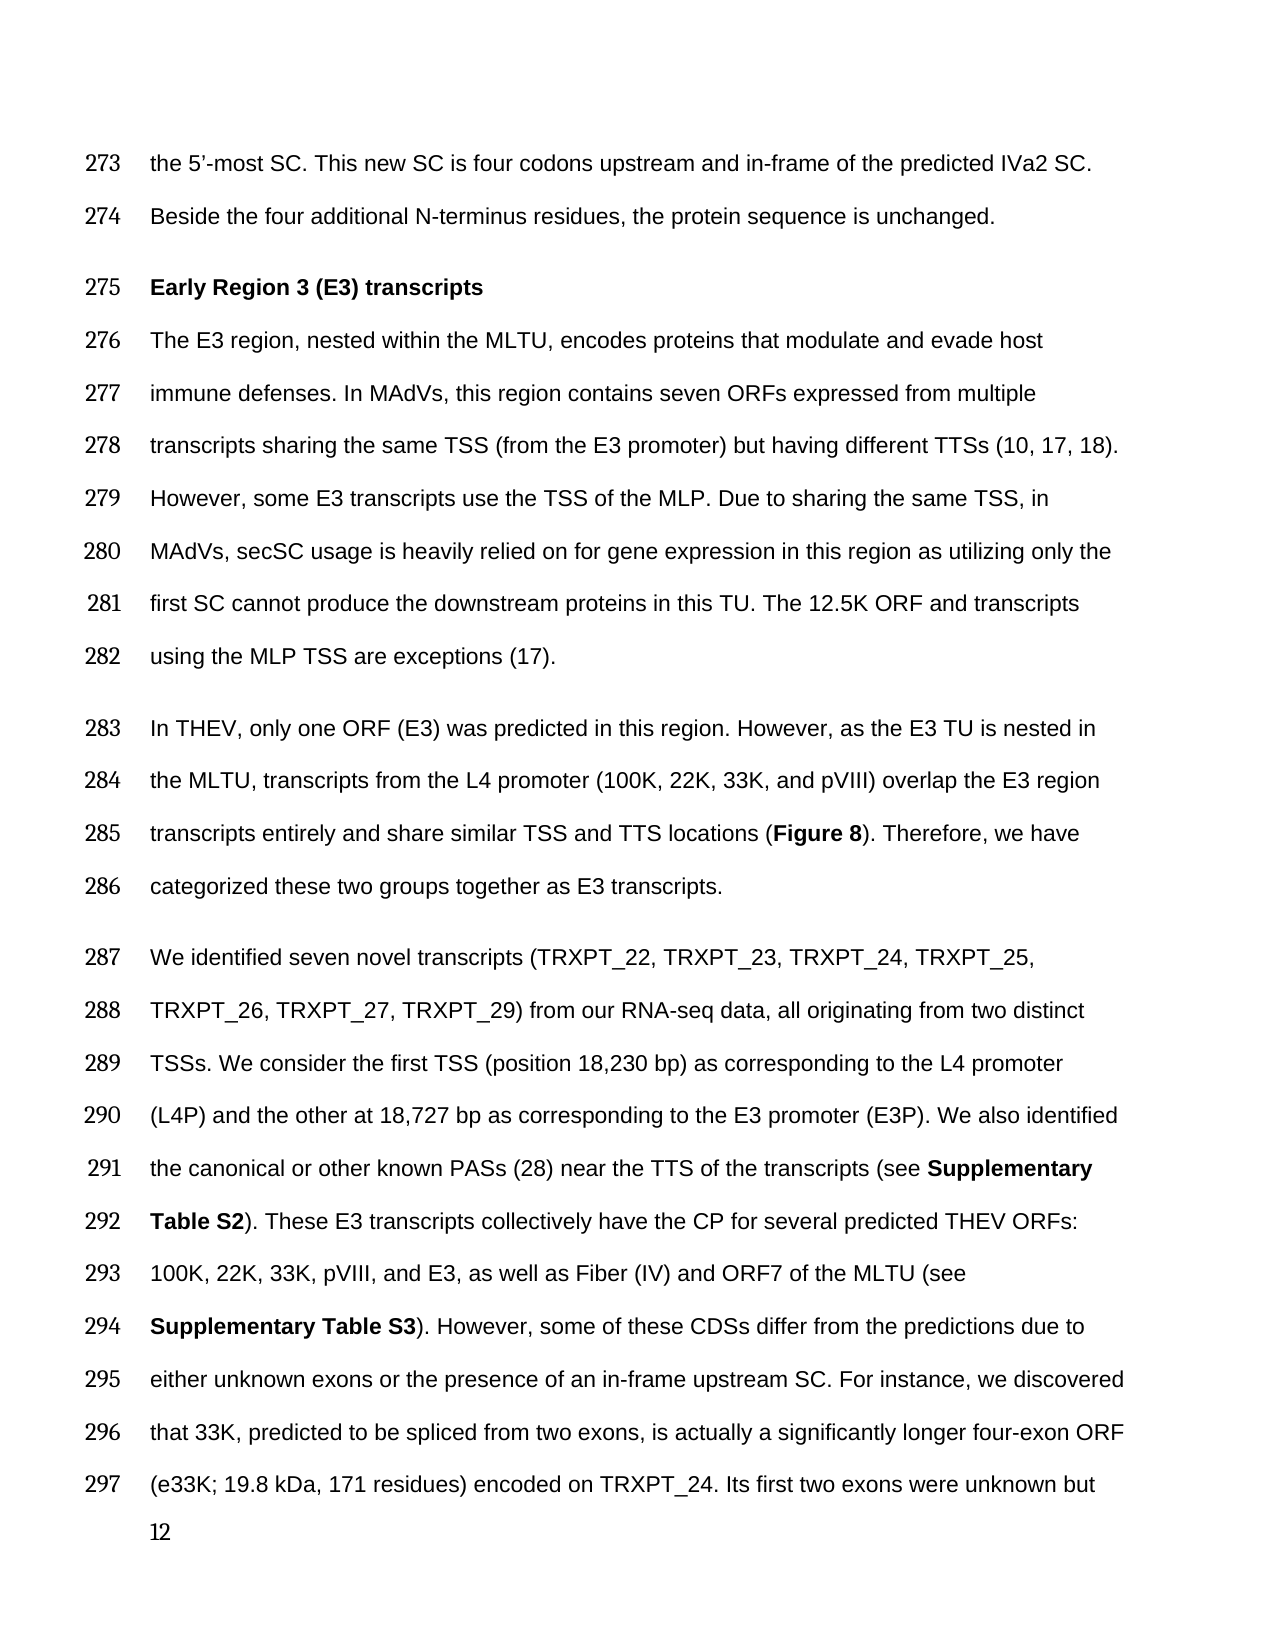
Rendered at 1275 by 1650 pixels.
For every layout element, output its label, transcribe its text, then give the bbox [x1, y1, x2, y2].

text In THEV, only one ORF (E3) was predicted in this region. However, as the E3 TU is nested in the MLTU, transcripts from the L4 promoter (100K, 22K, 33K, and pVIII) overlap the E3 region transcripts entirely and share similar TSS and TTS locations (Figure 8). Therefore, we have categorized these two groups together as E3 transcripts. [150, 714, 1125, 899]
text Early Region 3 (E3) transcripts The E3 region, nested within the MLTU, encodes proteins that modulate and evade host immune defenses. In MAdVs, this region contains seven ORFs expressed from multiple transcripts sharing the same TSS (from the E3 promoter) but having different TTSs (10, 17, 18). However, some E3 transcripts use the TSS of the MLP. Due to sharing the same TSS, in MAdVs, secSC usage is heavily relied on for gene expression in this region as utilizing only the first SC cannot produce the downstream proteins in this TU. The 12.5K ORF and transcripts using the MLP TSS are exceptions (17). [150, 274, 1125, 669]
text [150, 944, 1125, 1498]
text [150, 150, 1125, 229]
